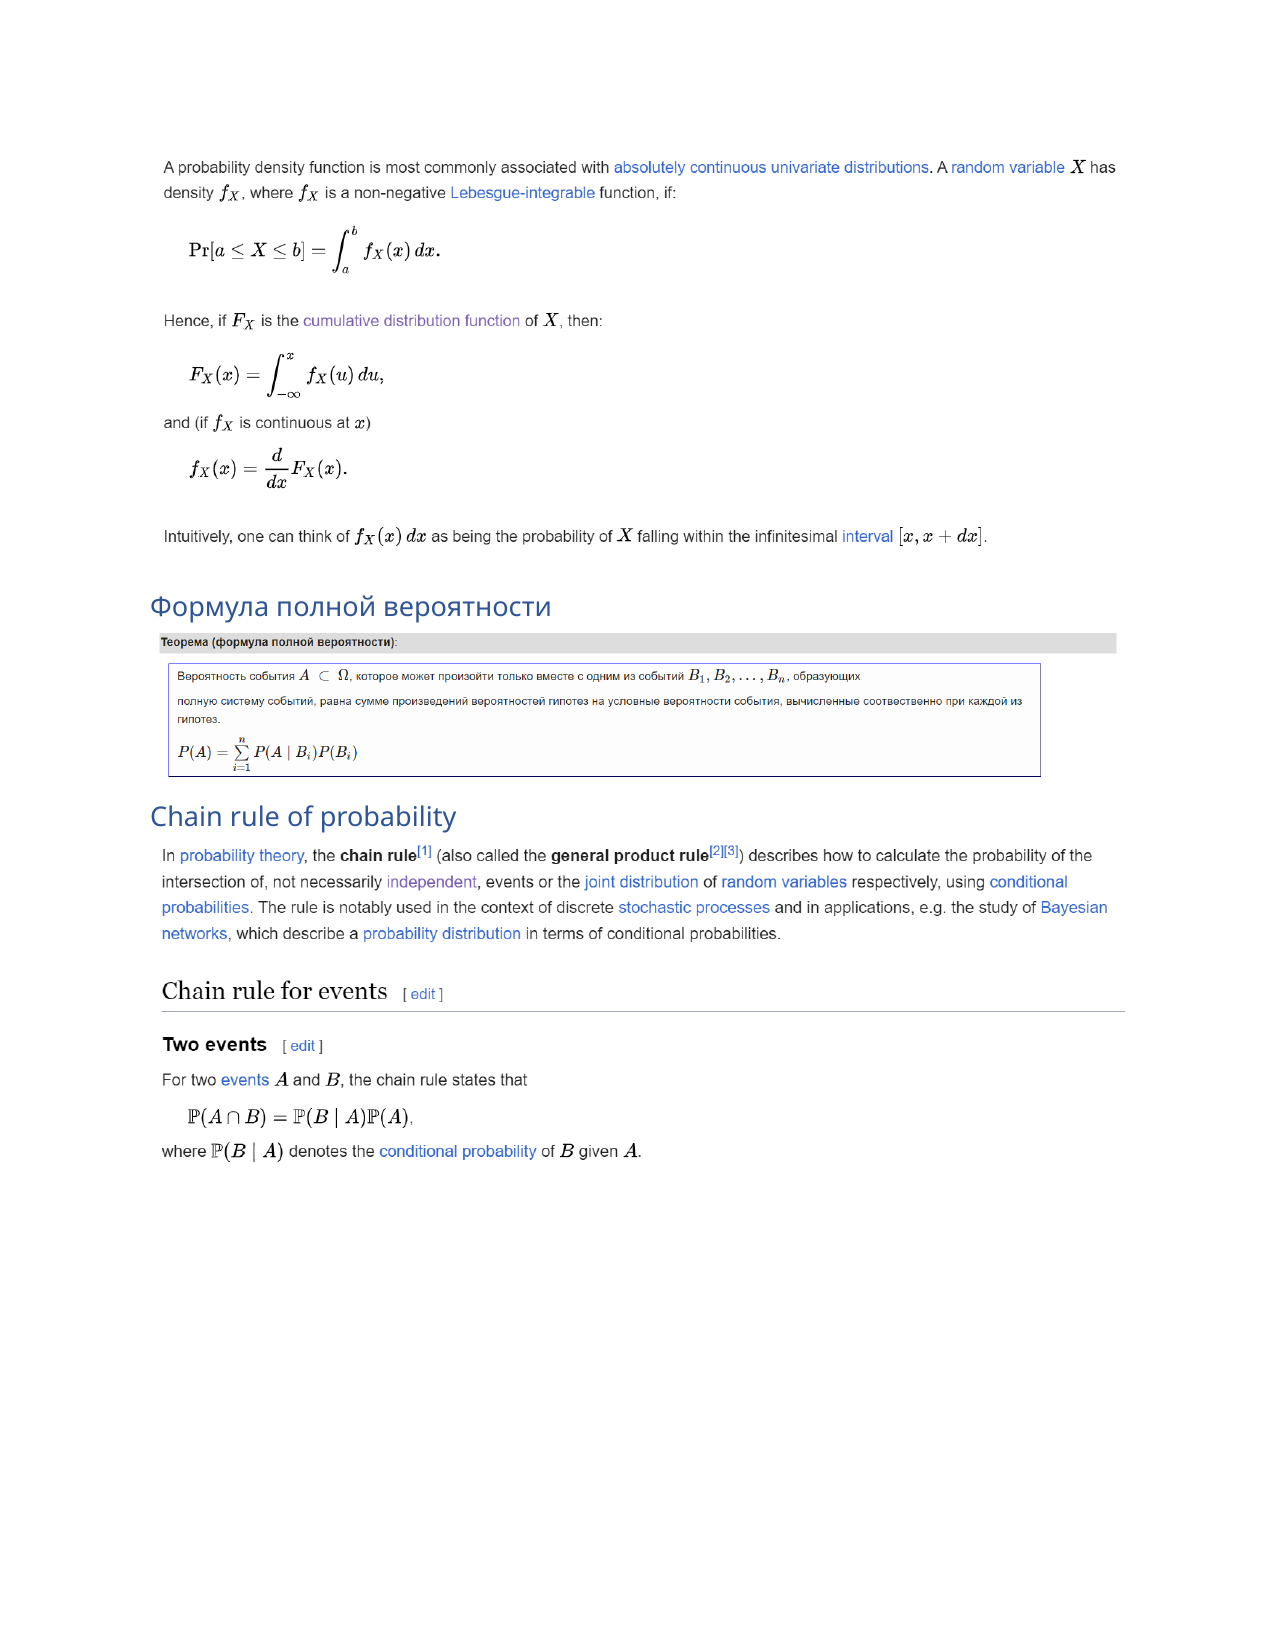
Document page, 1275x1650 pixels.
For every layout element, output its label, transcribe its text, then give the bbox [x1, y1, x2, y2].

picture [150, 837, 1125, 1175]
subtitle Chain rule of probability [150, 797, 1125, 834]
picture [150, 150, 1125, 569]
subtitle Формула полной вероятности [150, 587, 1125, 624]
picture [150, 627, 1125, 779]
